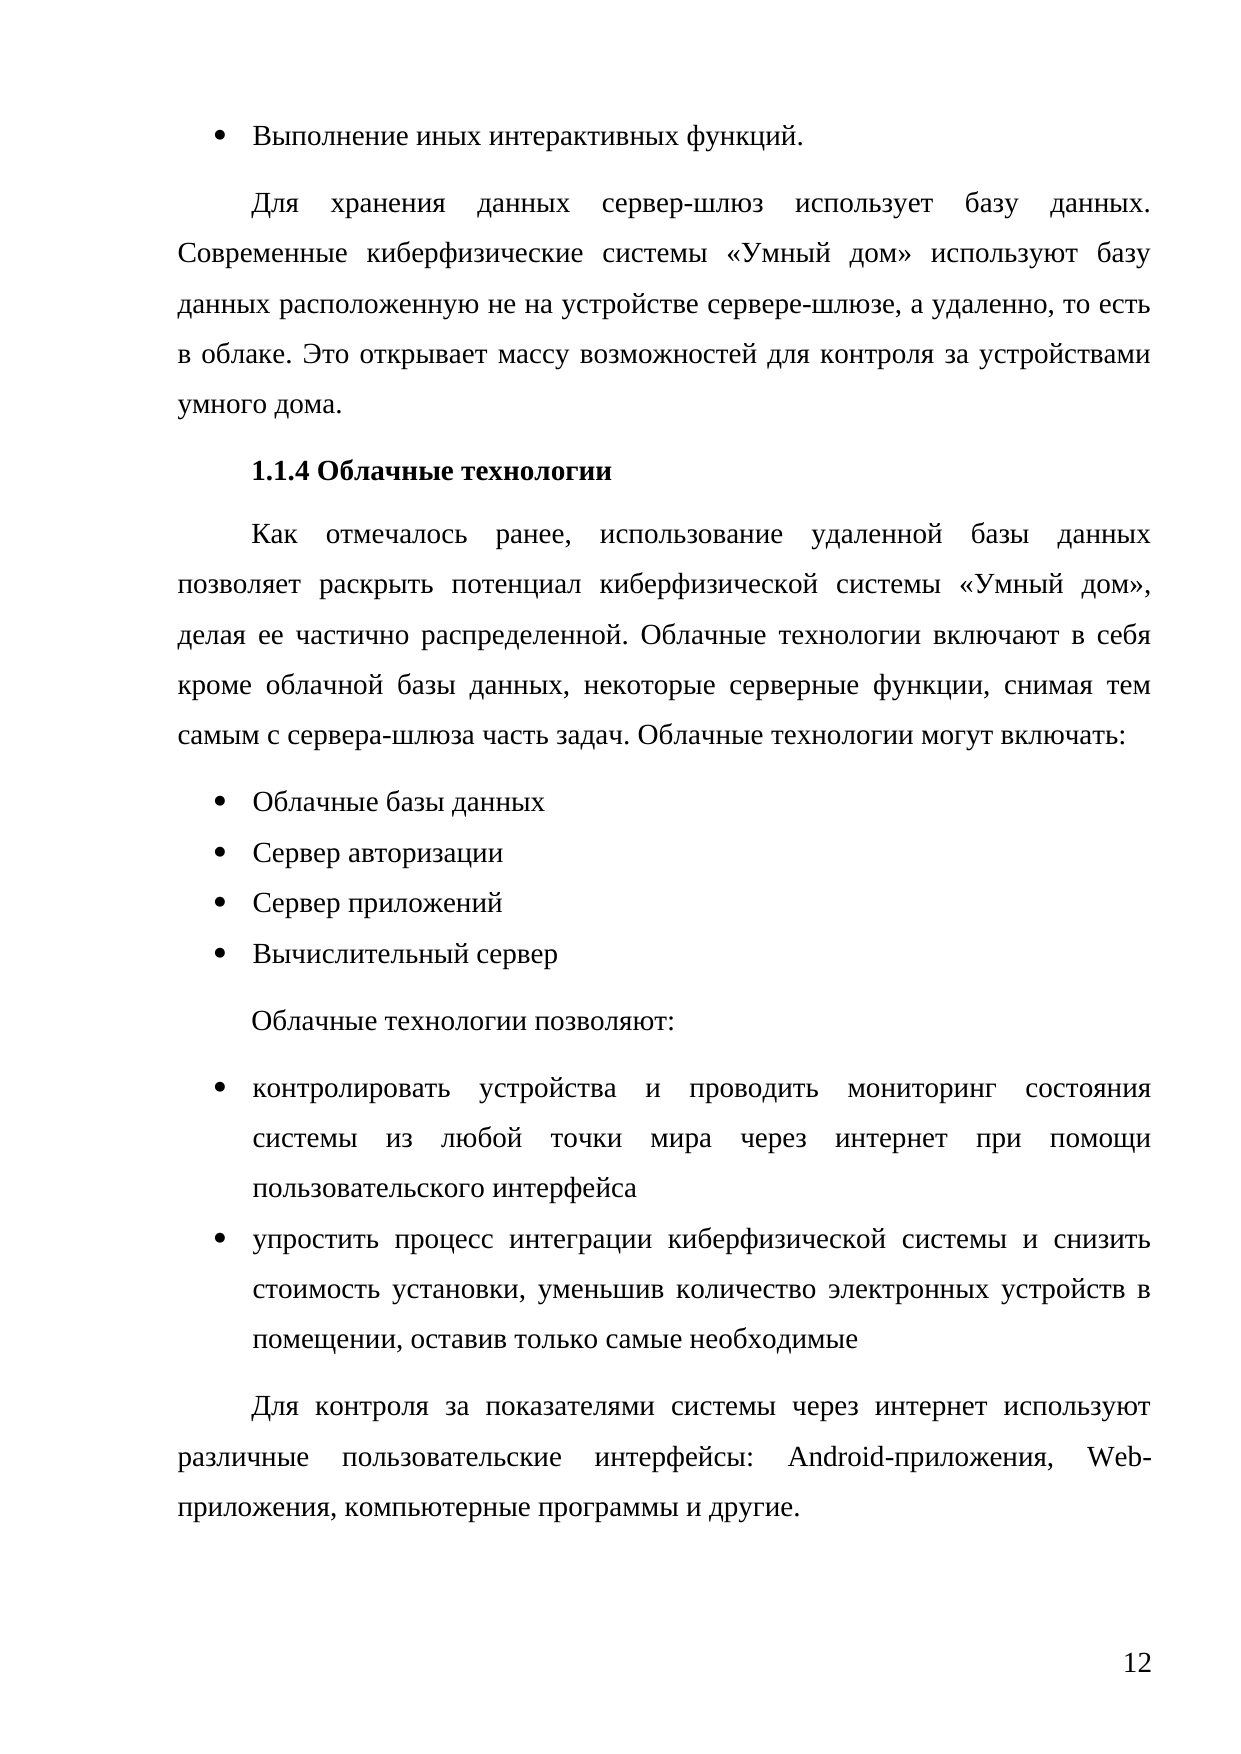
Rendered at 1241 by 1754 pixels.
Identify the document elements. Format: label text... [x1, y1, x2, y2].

list Облачные базы данных [215, 784, 1152, 818]
list Вычислительный сервер [215, 936, 1152, 969]
list контролировать устройства и проводить мониторинг состояния системы из любой точки мира через интернет при помощи пользовательского интерфейса [215, 1070, 1152, 1204]
list Выполнение иных интерактивных функций. [215, 118, 1152, 152]
list Сервер авторизации [215, 835, 1152, 868]
list Сервер приложений [215, 885, 1152, 919]
text Для хранения данных сервер-шлюз использует базу данных. Современные киберфизические системы «Умный дом» используют базу данных расположенную не на устройстве сервере-шлюзе, а удаленно, то есть в облаке. Это открывает массу возможностей для контроля за устройствами умного дома. [177, 185, 1152, 420]
list упростить процесс интеграции киберфизической системы и снизить стоимость установки, уменьшив количество электронных устройств в помещении, оставив только самые необходимые [215, 1221, 1152, 1355]
text Облачные технологии позволяют: [177, 1003, 1152, 1036]
subtitle 1.1.4 Облачные технологии [177, 453, 1152, 487]
text Как отмечалось ранее, использование удаленной базы данных позволяет раскрыть потенциал киберфизической системы «Умный дом», делая ее частично распределенной. Облачные технологии включают в себя кроме облачной базы данных, некоторые серверные функции, снимая тем самым с сервера-шлюза часть задач. Облачные технологии могут включать: [177, 516, 1152, 751]
text Для контроля за показателями системы через интернет используют различные пользовательские интерфейсы: Android-приложения, Web-приложения, компьютерные программы и другие. [177, 1388, 1152, 1523]
